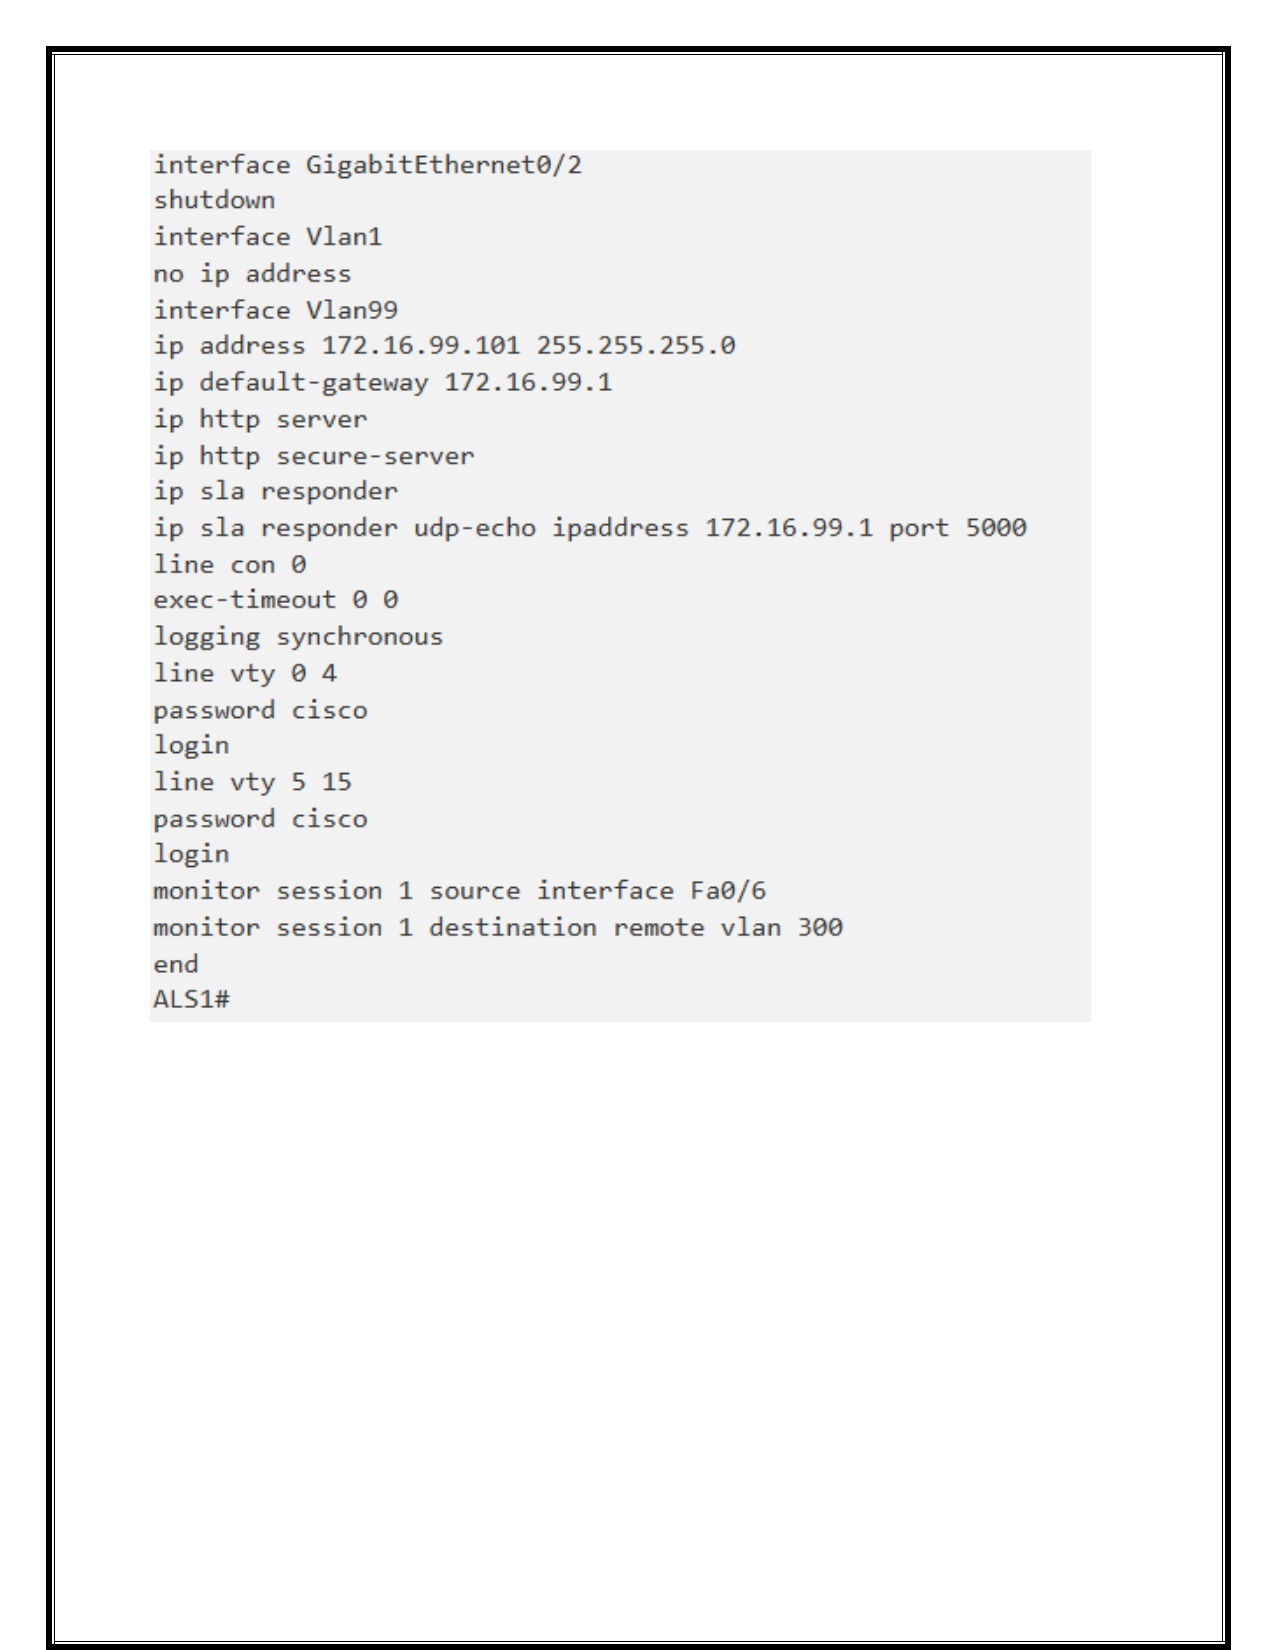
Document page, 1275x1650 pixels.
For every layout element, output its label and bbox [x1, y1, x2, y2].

picture [150, 150, 1092, 1022]
